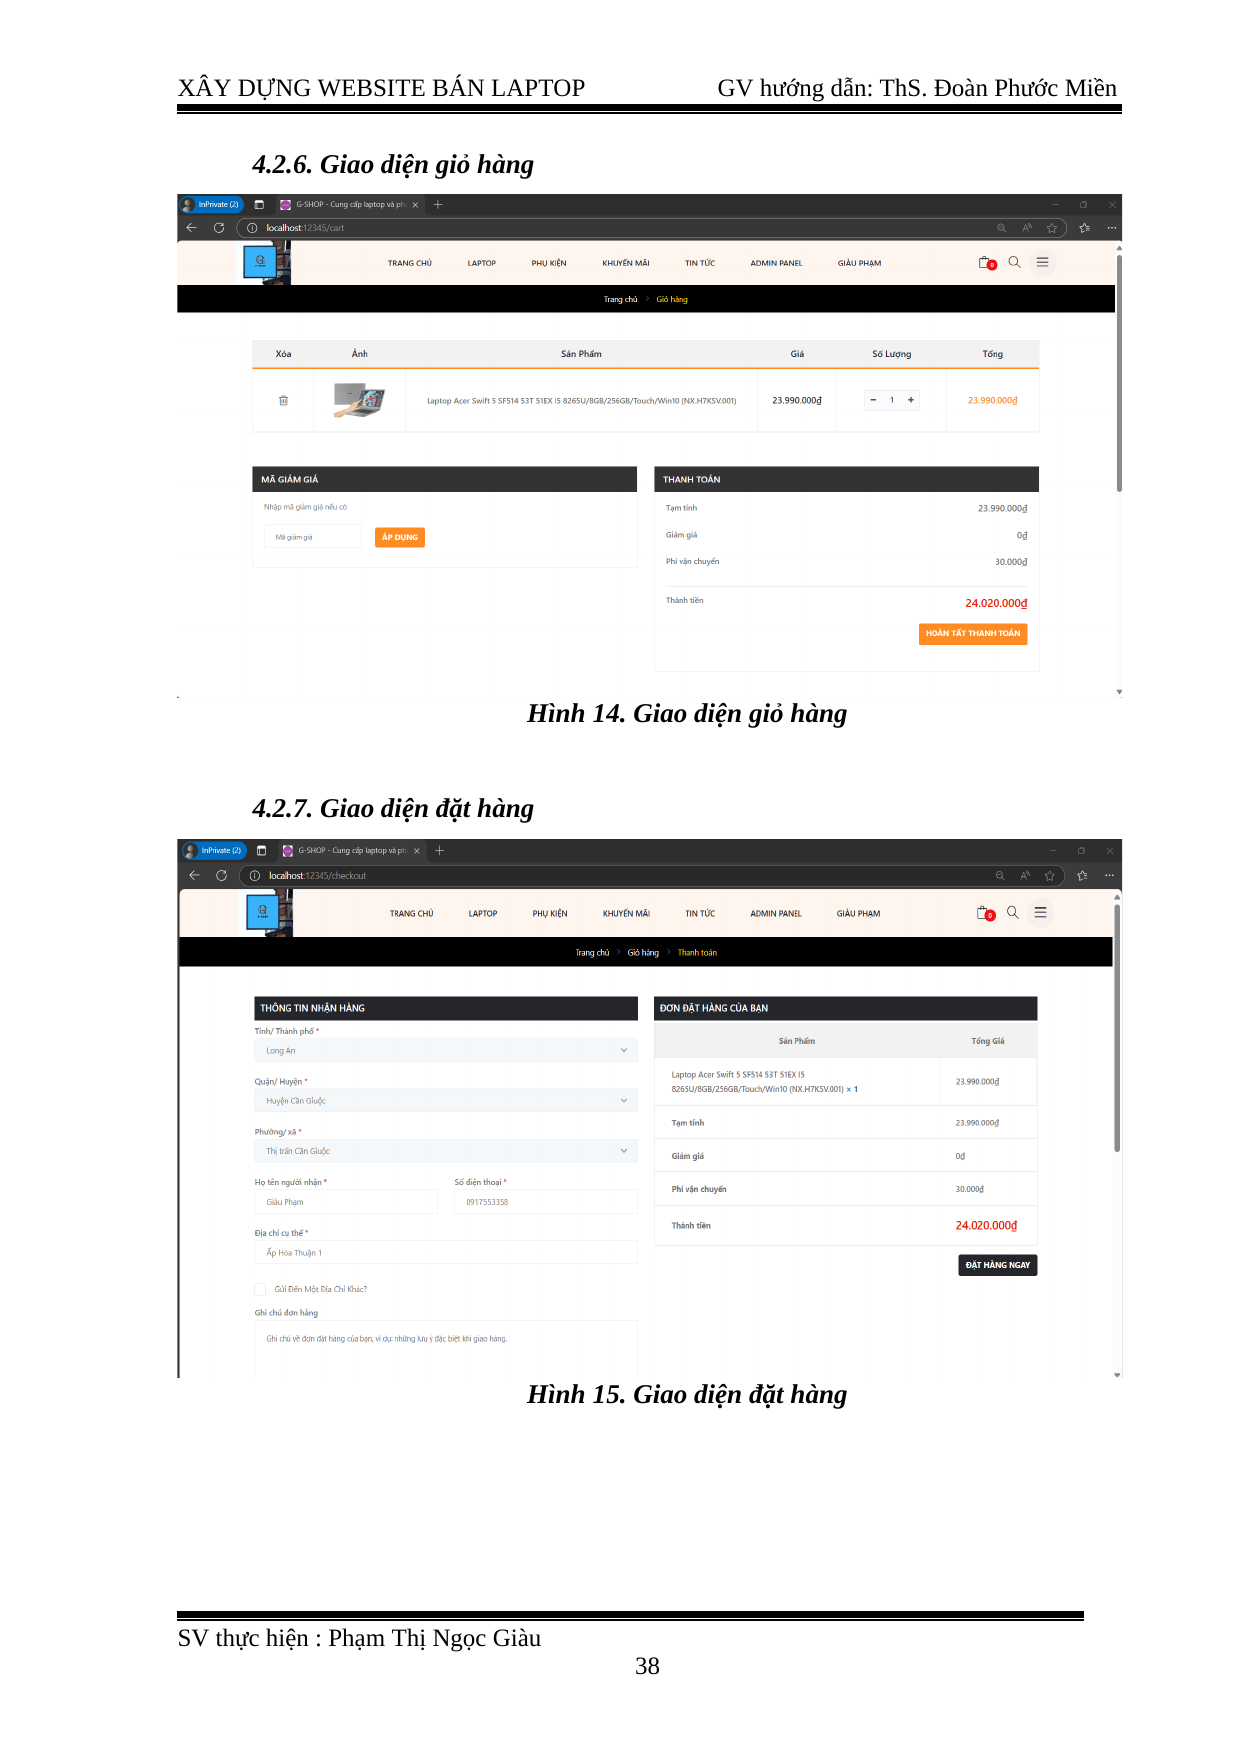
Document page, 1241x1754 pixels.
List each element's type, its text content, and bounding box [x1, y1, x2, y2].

subtitle 4.2.7. Giao diện đặt hàng [177, 792, 1122, 824]
text Hình 14. Giao diện giỏ hàng [177, 698, 1122, 728]
picture [177, 839, 1123, 1378]
subtitle 4.2.6. Giao diện giỏ hàng [177, 148, 1122, 179]
picture [177, 194, 1123, 698]
text Hình 15. Giao diện đặt hàng [177, 1378, 1122, 1409]
